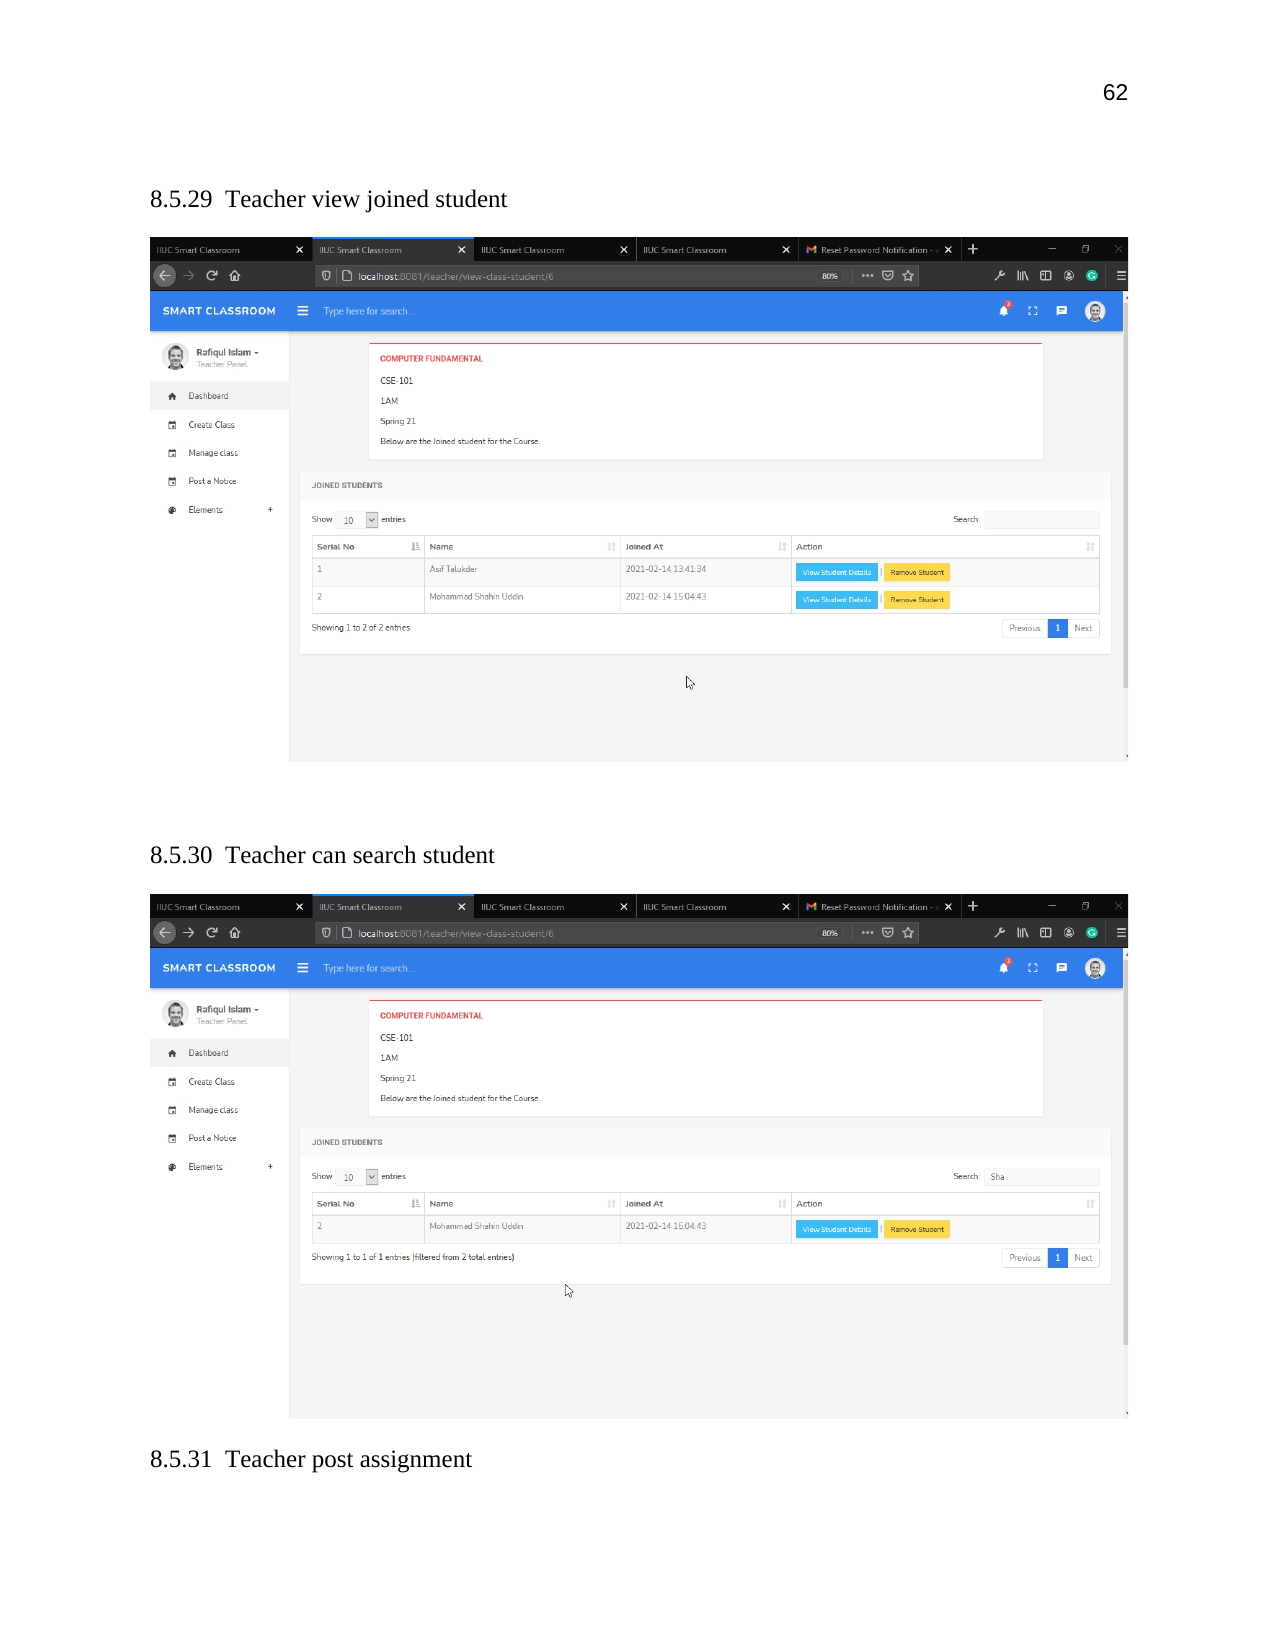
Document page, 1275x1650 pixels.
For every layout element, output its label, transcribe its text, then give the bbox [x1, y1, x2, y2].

picture [150, 894, 1129, 1419]
text 8.5.29 Teacher view joined student [150, 184, 1128, 212]
text 8.5.30 Teacher can search student [150, 841, 1128, 869]
picture [150, 237, 1129, 762]
text 8.5.31 Teacher post assignment [150, 1444, 1128, 1472]
